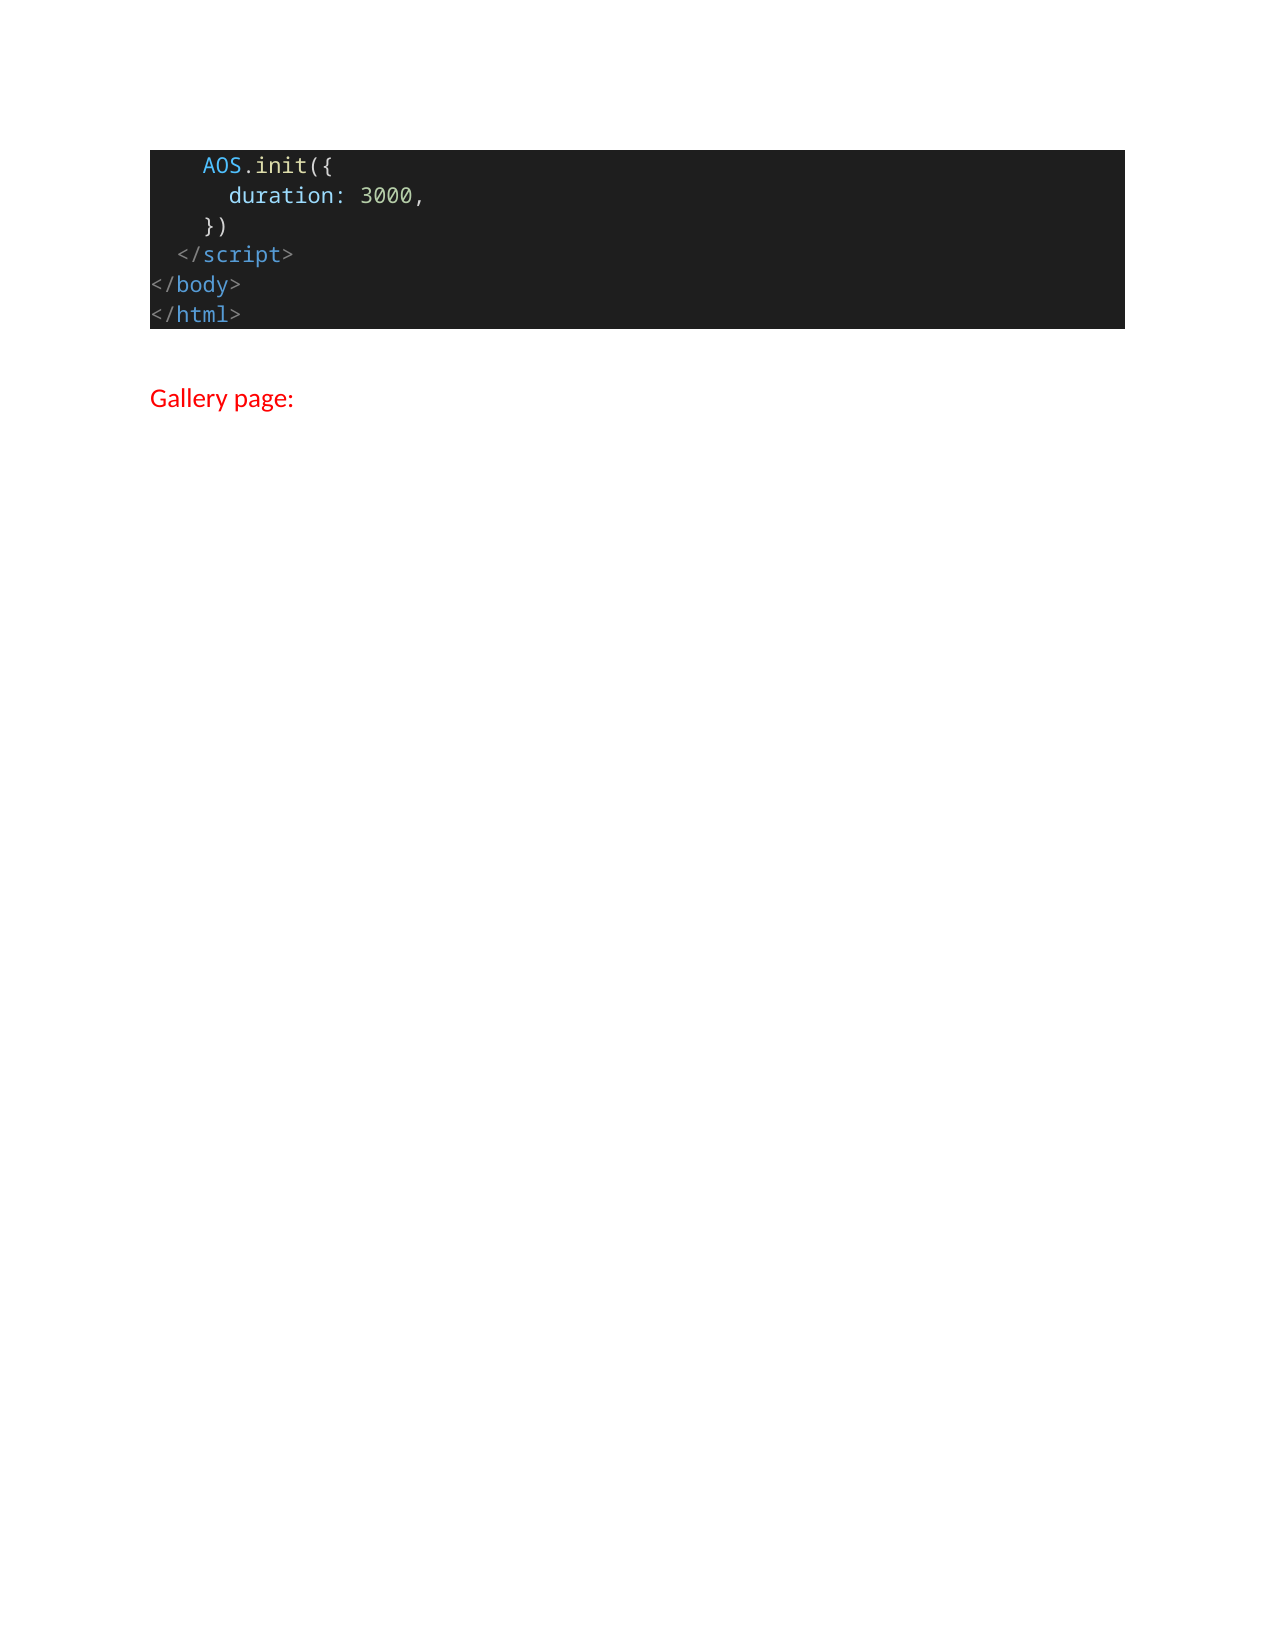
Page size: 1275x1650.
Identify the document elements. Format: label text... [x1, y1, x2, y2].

text Gallery page: [150, 381, 1125, 414]
text duration: 3000, [150, 180, 1125, 209]
text </body> [150, 269, 1125, 299]
text </script> [150, 239, 1125, 269]
text }) [150, 209, 1125, 239]
text AOS.init({ [150, 150, 1125, 180]
text </html> [150, 299, 1125, 329]
